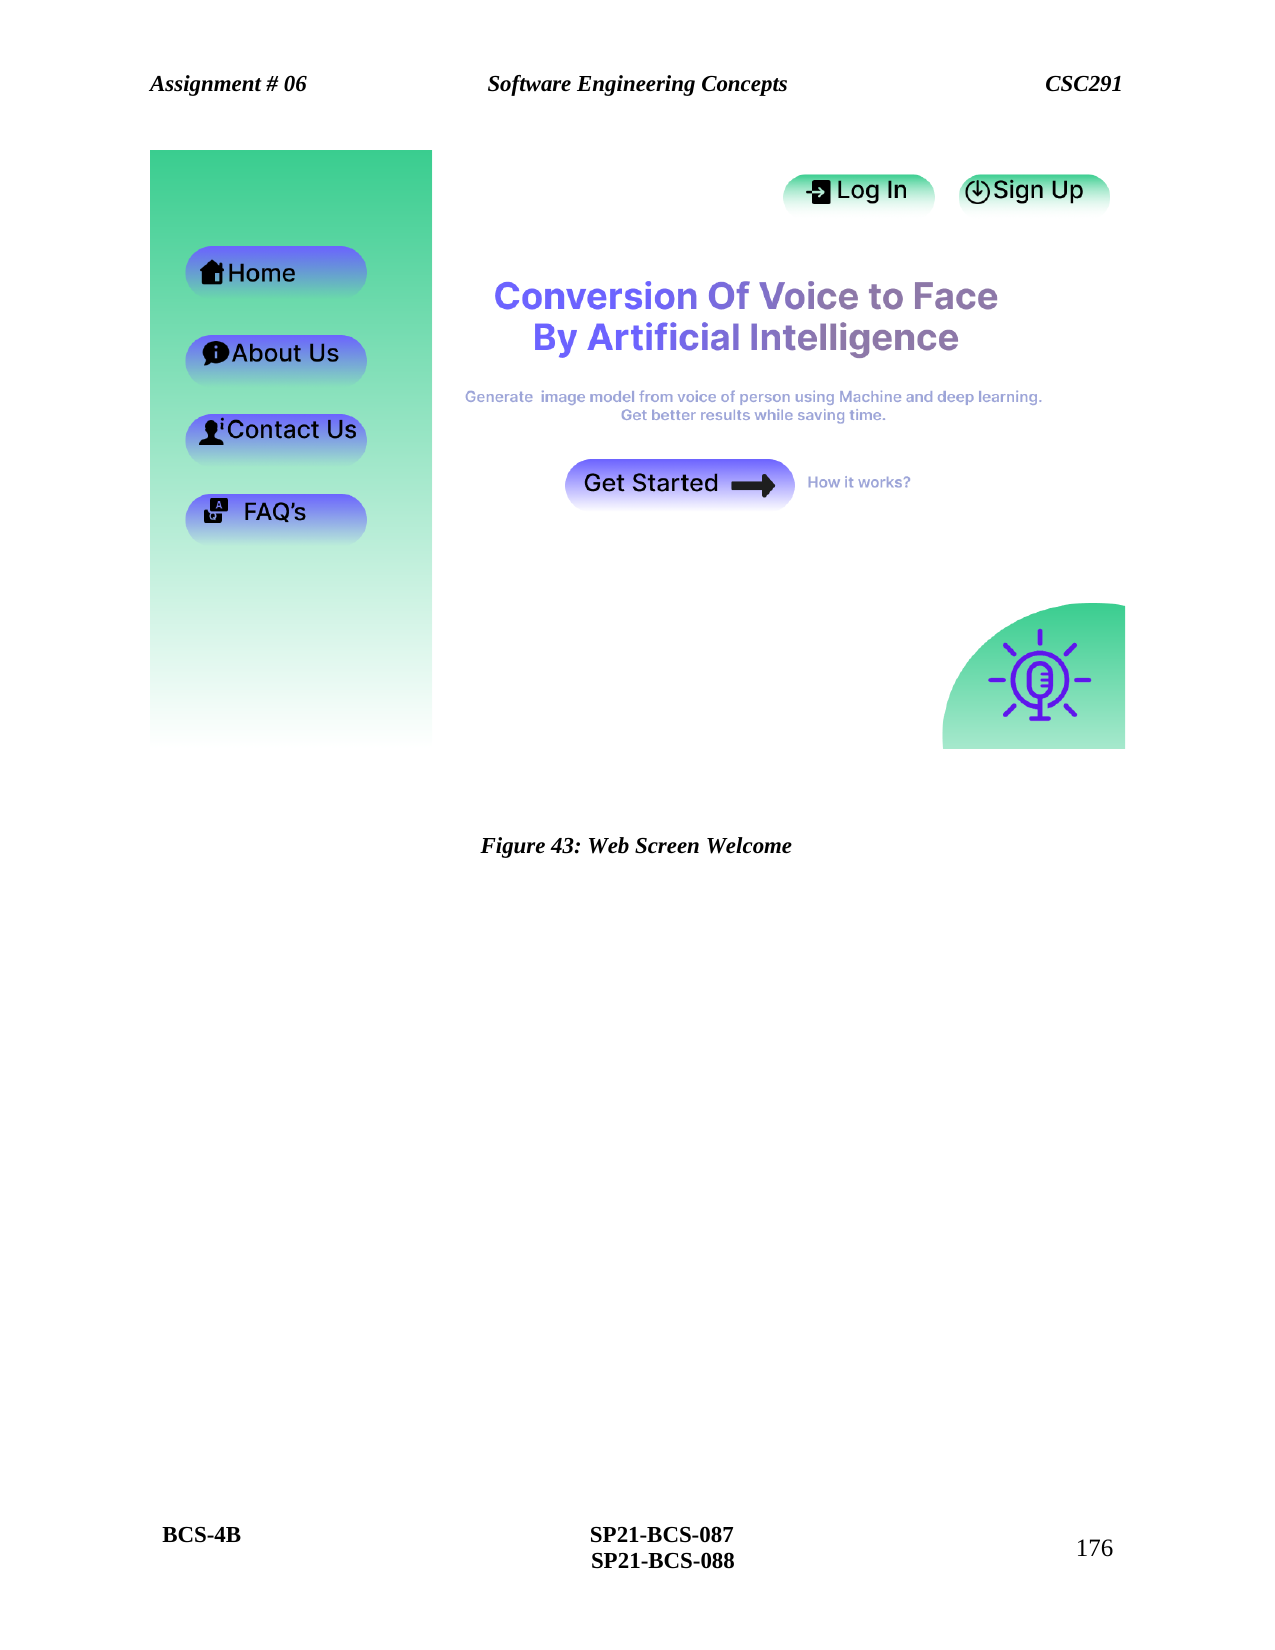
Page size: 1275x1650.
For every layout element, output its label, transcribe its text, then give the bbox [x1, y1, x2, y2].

picture [150, 150, 1125, 749]
text Figure 43: Web Screen Welcome [150, 832, 1125, 859]
